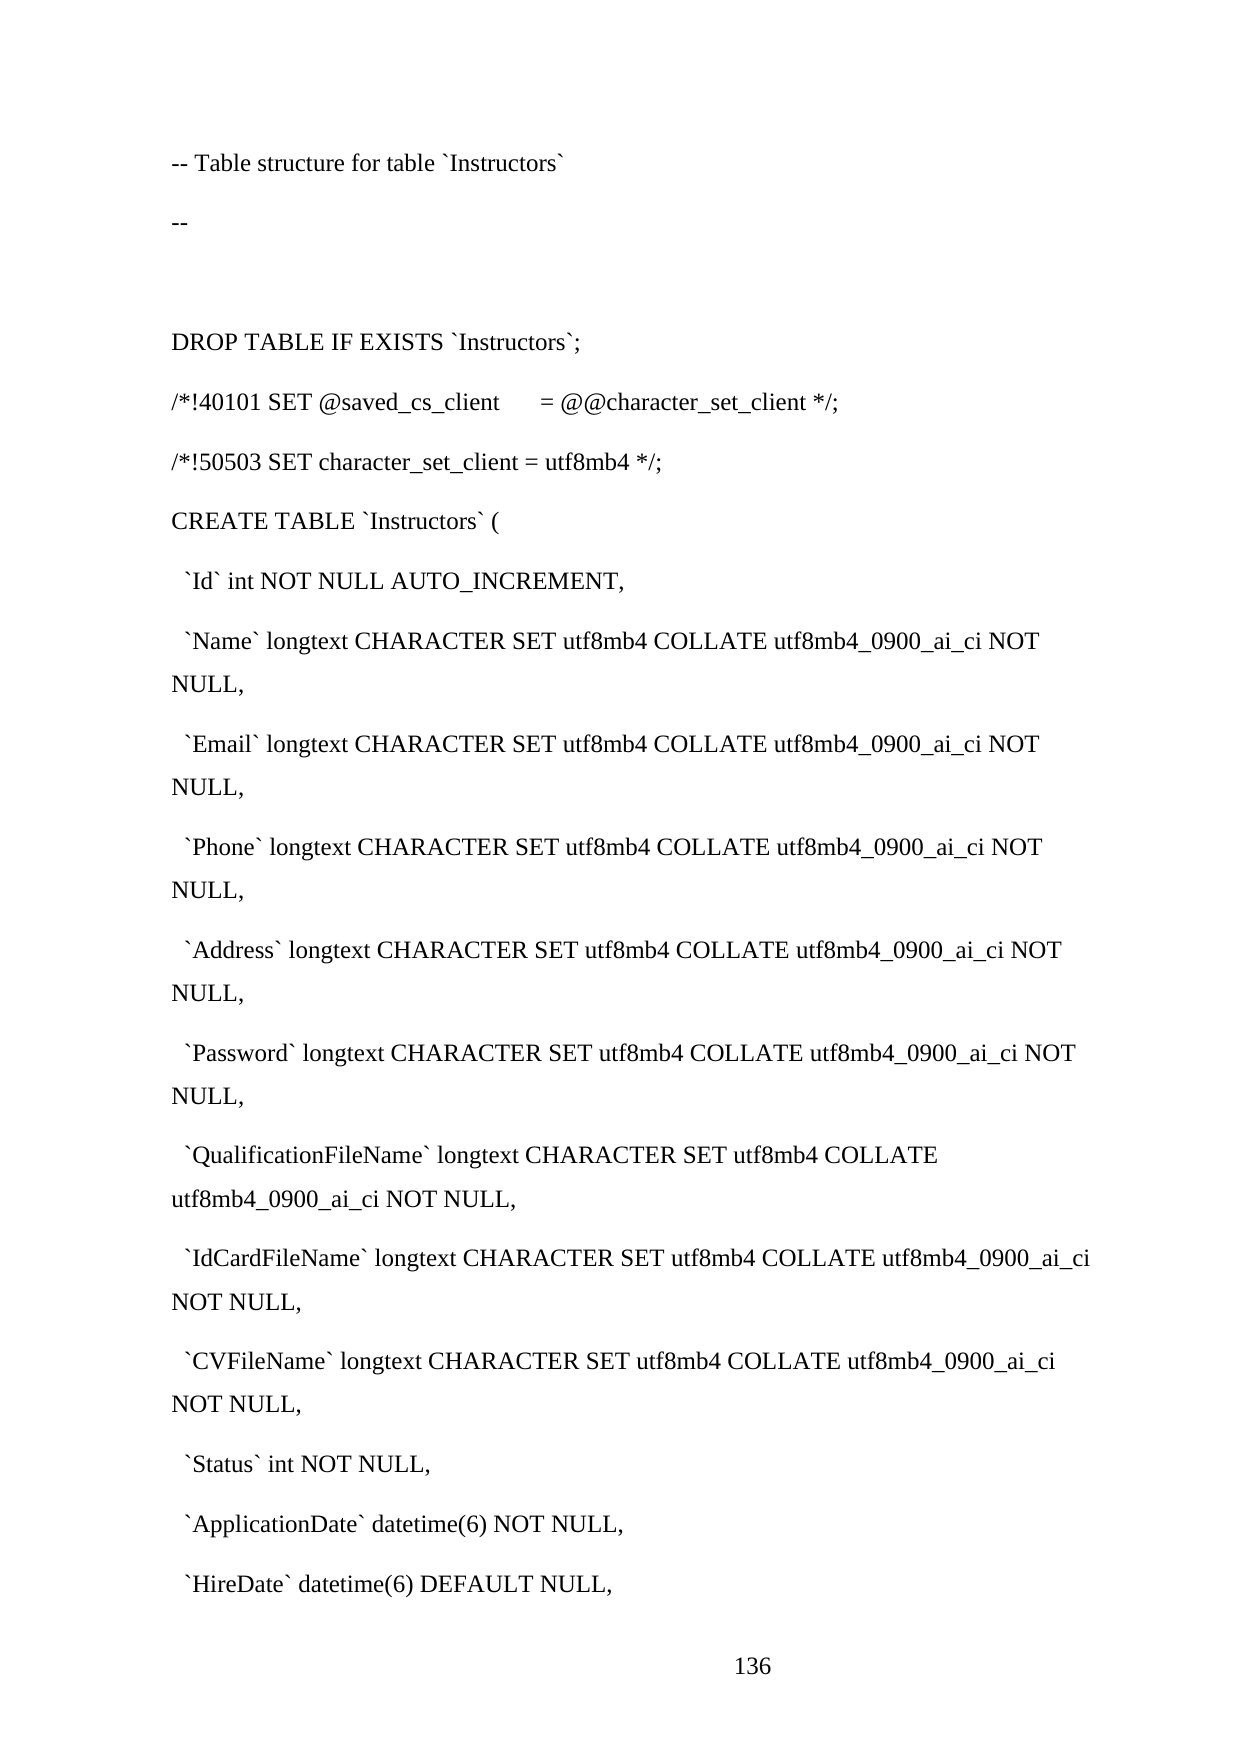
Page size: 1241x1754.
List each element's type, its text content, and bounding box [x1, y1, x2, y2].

text `Password` longtext CHARACTER SET utf8mb4 COLLATE utf8mb4_0900_ai_ci NOT NULL, [171, 1038, 1093, 1109]
text `ApplicationDate` datetime(6) NOT NULL, [171, 1509, 1093, 1538]
text `HireDate` datetime(6) DEFAULT NULL, [171, 1569, 1093, 1598]
text `IdCardFileName` longtext CHARACTER SET utf8mb4 COLLATE utf8mb4_0900_ai_ci NOT NULL, [171, 1243, 1093, 1315]
text `Id` int NOT NULL AUTO_INCREMENT, [171, 566, 1093, 595]
text `Email` longtext CHARACTER SET utf8mb4 COLLATE utf8mb4_0900_ai_ci NOT NULL, [171, 729, 1093, 801]
text -- [171, 207, 1093, 236]
text `Status` int NOT NULL, [171, 1449, 1093, 1478]
text /*!40101 SET @saved_cs_client = @@character_set_client */; [171, 387, 1093, 416]
text /*!50503 SET character_set_client = utf8mb4 */; [171, 447, 1093, 475]
text CREATE TABLE `Instructors` ( [171, 506, 1093, 535]
text `Phone` longtext CHARACTER SET utf8mb4 COLLATE utf8mb4_0900_ai_ci NOT NULL, [171, 832, 1093, 904]
text `QualificationFileName` longtext CHARACTER SET utf8mb4 COLLATE utf8mb4_0900_ai_ci NOT NULL, [171, 1141, 1093, 1212]
text -- Table structure for table `Instructors` [171, 148, 1093, 176]
text `CVFileName` longtext CHARACTER SET utf8mb4 COLLATE utf8mb4_0900_ai_ci NOT NULL, [171, 1346, 1093, 1418]
text DROP TABLE IF EXISTS `Instructors`; [171, 327, 1093, 356]
text `Name` longtext CHARACTER SET utf8mb4 COLLATE utf8mb4_0900_ai_ci NOT NULL, [171, 626, 1093, 698]
text `Address` longtext CHARACTER SET utf8mb4 COLLATE utf8mb4_0900_ai_ci NOT NULL, [171, 935, 1093, 1007]
